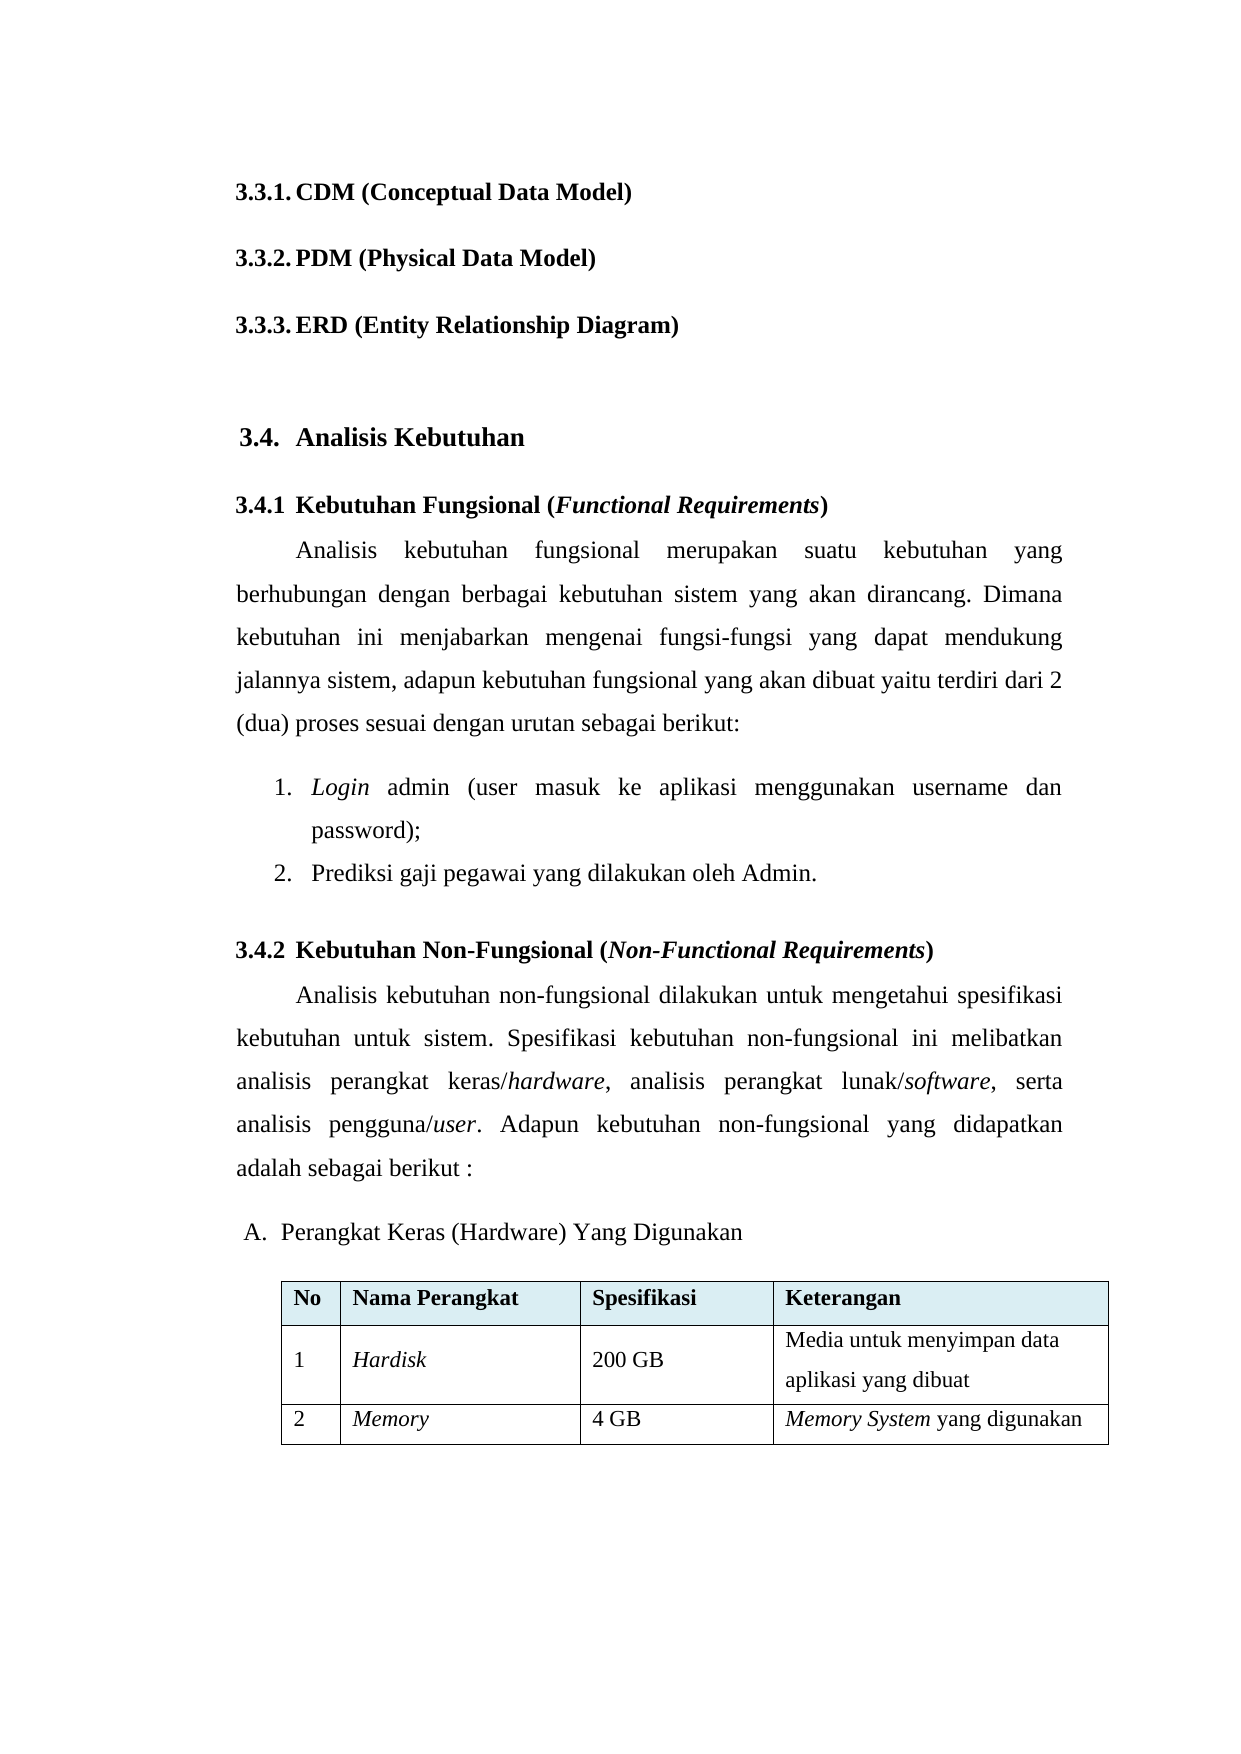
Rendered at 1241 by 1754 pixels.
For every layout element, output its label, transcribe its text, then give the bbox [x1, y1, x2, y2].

table_cell 2 [282, 1405, 340, 1443]
subtitle Kebutuhan Fungsional (Functional Requirements) [235, 490, 1063, 519]
list Prediksi gaji pegawai yang dilakukan oleh Admin. [274, 858, 1063, 887]
subtitle ERD (Entity Relationship Diagram) [235, 310, 1063, 339]
list Perangkat Keras (Hardware) Yang Digunakan [243, 1217, 1063, 1245]
table_cell Media untuk menyimpan data aplikasi yang dibuat [774, 1326, 1108, 1404]
table_cell Memory [341, 1405, 580, 1443]
subtitle Kebutuhan Non-Fungsional (Non-Functional Requirements) [235, 935, 1063, 963]
table_cell Hardisk [341, 1326, 580, 1404]
table_cell 200 GB [581, 1326, 773, 1404]
subtitle Analisis Kebutuhan [239, 421, 1063, 452]
table_cell 4 GB [581, 1405, 773, 1443]
list Login admin (user masuk ke aplikasi menggunakan username dan password); [274, 772, 1063, 844]
table_header Keterangan [774, 1282, 1108, 1325]
table_header Spesifikasi [581, 1282, 773, 1325]
table_header No [282, 1282, 340, 1325]
table_cell Memory System yang digunakan [774, 1405, 1108, 1443]
subtitle PDM (Physical Data Model) [235, 243, 1063, 272]
subtitle CDM (Conceptual Data Model) [235, 177, 1063, 206]
table_header Nama Perangkat [341, 1282, 580, 1325]
text Analisis kebutuhan non-fungsional dilakukan untuk mengetahui spesifikasi kebutuhan untuk sistem. Spesifikasi kebutuhan non-fungsional ini melibatkan analisis perangkat keras/hardware, analisis perangkat lunak/software, serta analisis pengguna/user. Adapun kebutuhan non-fungsional yang didapatkan adalah sebagai berikut : [236, 980, 1063, 1181]
text Analisis kebutuhan fungsional merupakan suatu kebutuhan yang berhubungan dengan berbagai kebutuhan sistem yang akan dirancang. Dimana kebutuhan ini menjabarkan mengenai fungsi-fungsi yang dapat mendukung jalannya sistem, adapun kebutuhan fungsional yang akan dibuat yaitu terdiri dari 2 (dua) proses sesuai dengan urutan sebagai berikut: [236, 536, 1063, 737]
table_cell 1 [282, 1326, 340, 1404]
